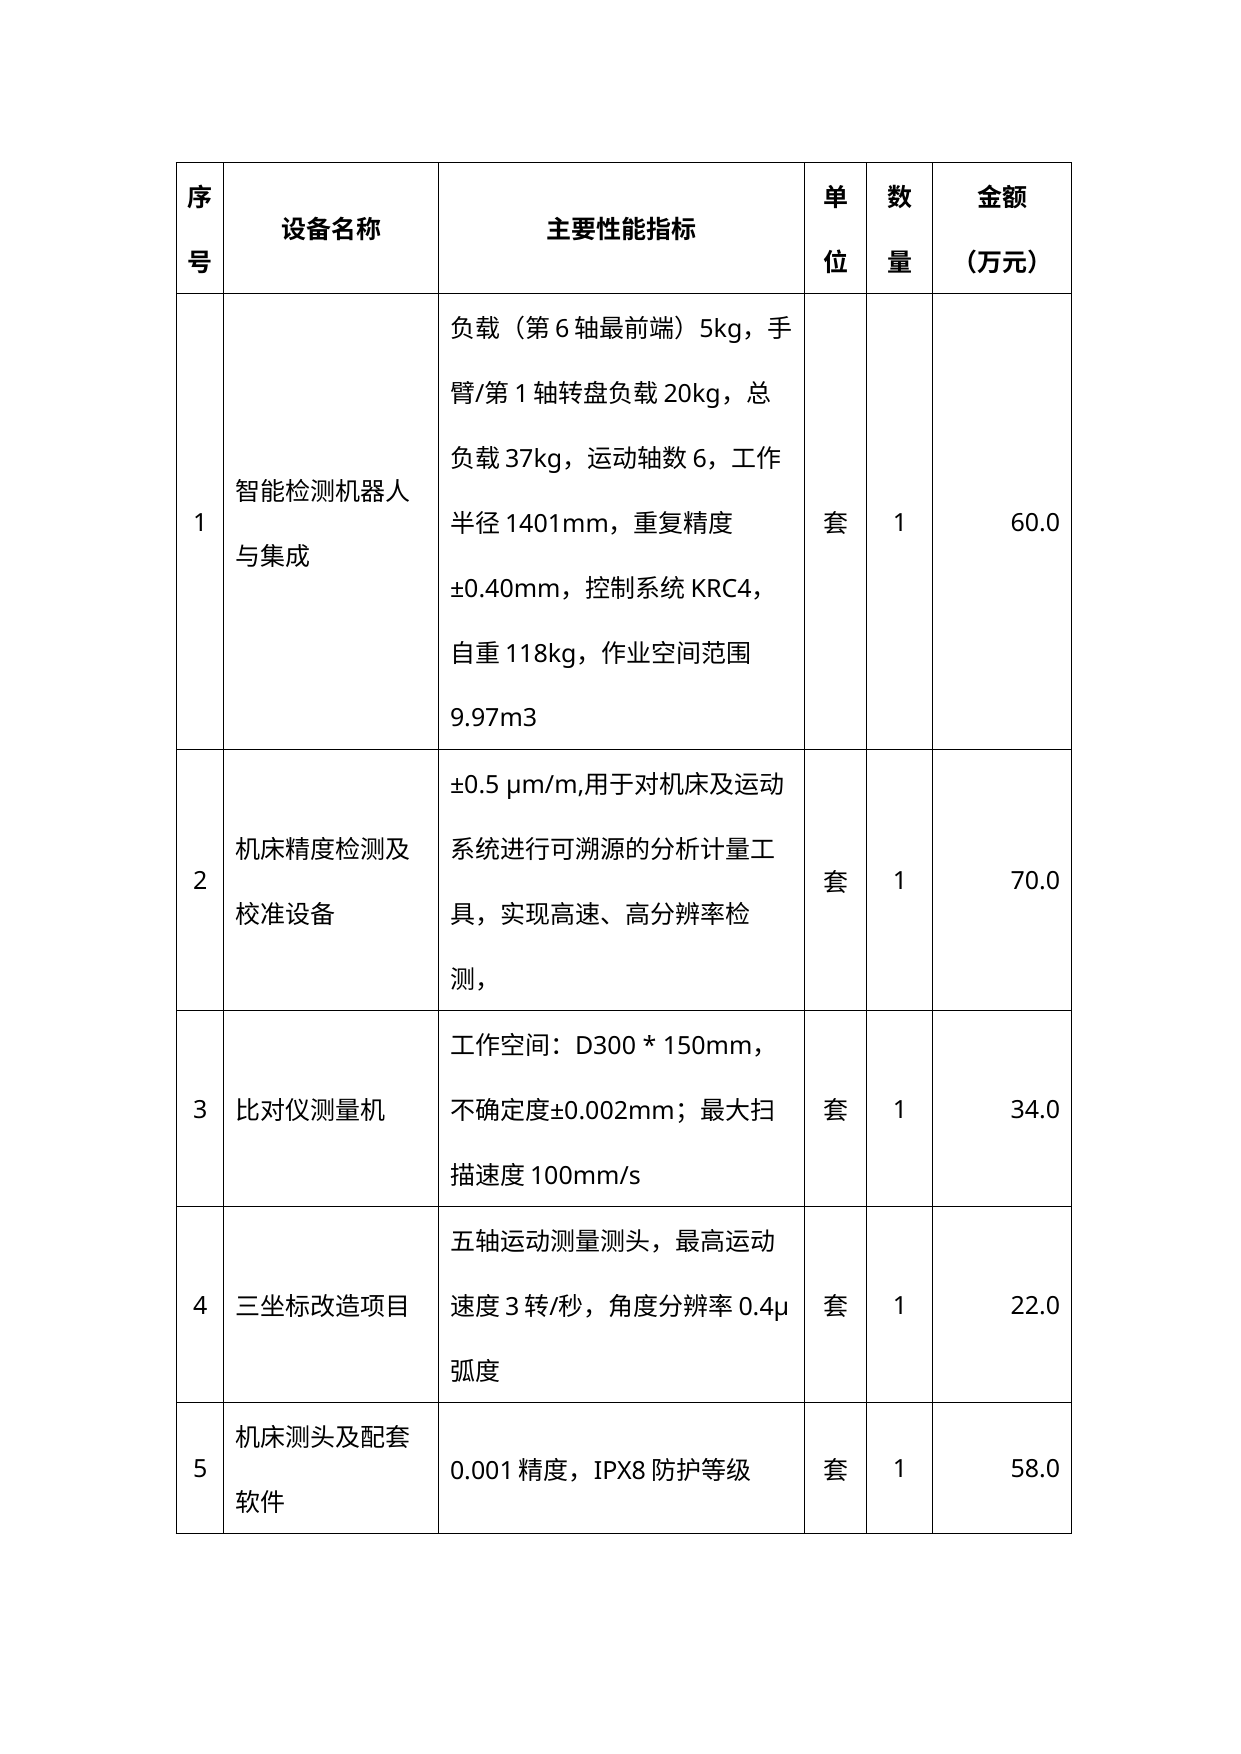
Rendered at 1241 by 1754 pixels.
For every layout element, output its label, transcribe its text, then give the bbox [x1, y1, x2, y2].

table_cell 智能检测机器人与集成 [224, 294, 438, 749]
table_cell 60.0 [933, 294, 1071, 749]
table_cell 机床精度检测及校准设备 [224, 750, 438, 1010]
table_cell 58.0 [933, 1403, 1071, 1533]
table_cell 负载（第6轴最前端）5kg，手臂/第1轴转盘负载20kg，总负载37kg，运动轴数6，工作半径1401mm，重复精度±0.40mm，控制系统KRC4，自重118kg，作业空间范围9.97m3 [439, 294, 804, 749]
table_cell 1 [177, 294, 223, 749]
table_cell 套 [805, 294, 866, 749]
table_cell 3 [177, 1011, 223, 1206]
table_cell 2 [177, 750, 223, 1010]
table_header 单位 [805, 163, 866, 293]
table_cell 1 [867, 1207, 932, 1402]
table_header 金额 （万元） [933, 163, 1071, 293]
table_cell 套 [805, 750, 866, 1010]
table_header 序号 [177, 163, 223, 293]
table_cell 套 [805, 1207, 866, 1402]
table_cell 22.0 [933, 1207, 1071, 1402]
table_cell 三坐标改造项目 [224, 1207, 438, 1402]
table_cell 1 [867, 1403, 932, 1533]
table_cell 机床测头及配套软件 [224, 1403, 438, 1533]
table_header 数量 [867, 163, 932, 293]
table_cell 70.0 [933, 750, 1071, 1010]
table_header 主要性能指标 [439, 163, 804, 293]
table_cell ±0.5 μm/m,用于对机床及运动系统进行可溯源的分析计量工具，实现高速、高分辨率检测， [439, 750, 804, 1010]
table_cell 套 [805, 1011, 866, 1206]
table_cell 5 [177, 1403, 223, 1533]
table_cell 比对仪测量机 [224, 1011, 438, 1206]
table_cell 34.0 [933, 1011, 1071, 1206]
table_cell 4 [177, 1207, 223, 1402]
table_cell 1 [867, 294, 932, 749]
table_cell 套 [805, 1403, 866, 1533]
table_header 设备名称 [224, 163, 438, 293]
table_cell 五轴运动测量测头，最高运动速度3转/秒，角度分辨率0.4μ弧度 [439, 1207, 804, 1402]
table_cell 1 [867, 750, 932, 1010]
table_cell 1 [867, 1011, 932, 1206]
table_cell 0.001精度，IPX8防护等级 [439, 1403, 804, 1533]
table_cell 工作空间：D300 * 150mm， 不确定度±0.002mm；最大扫描速度100mm/s [439, 1011, 804, 1206]
